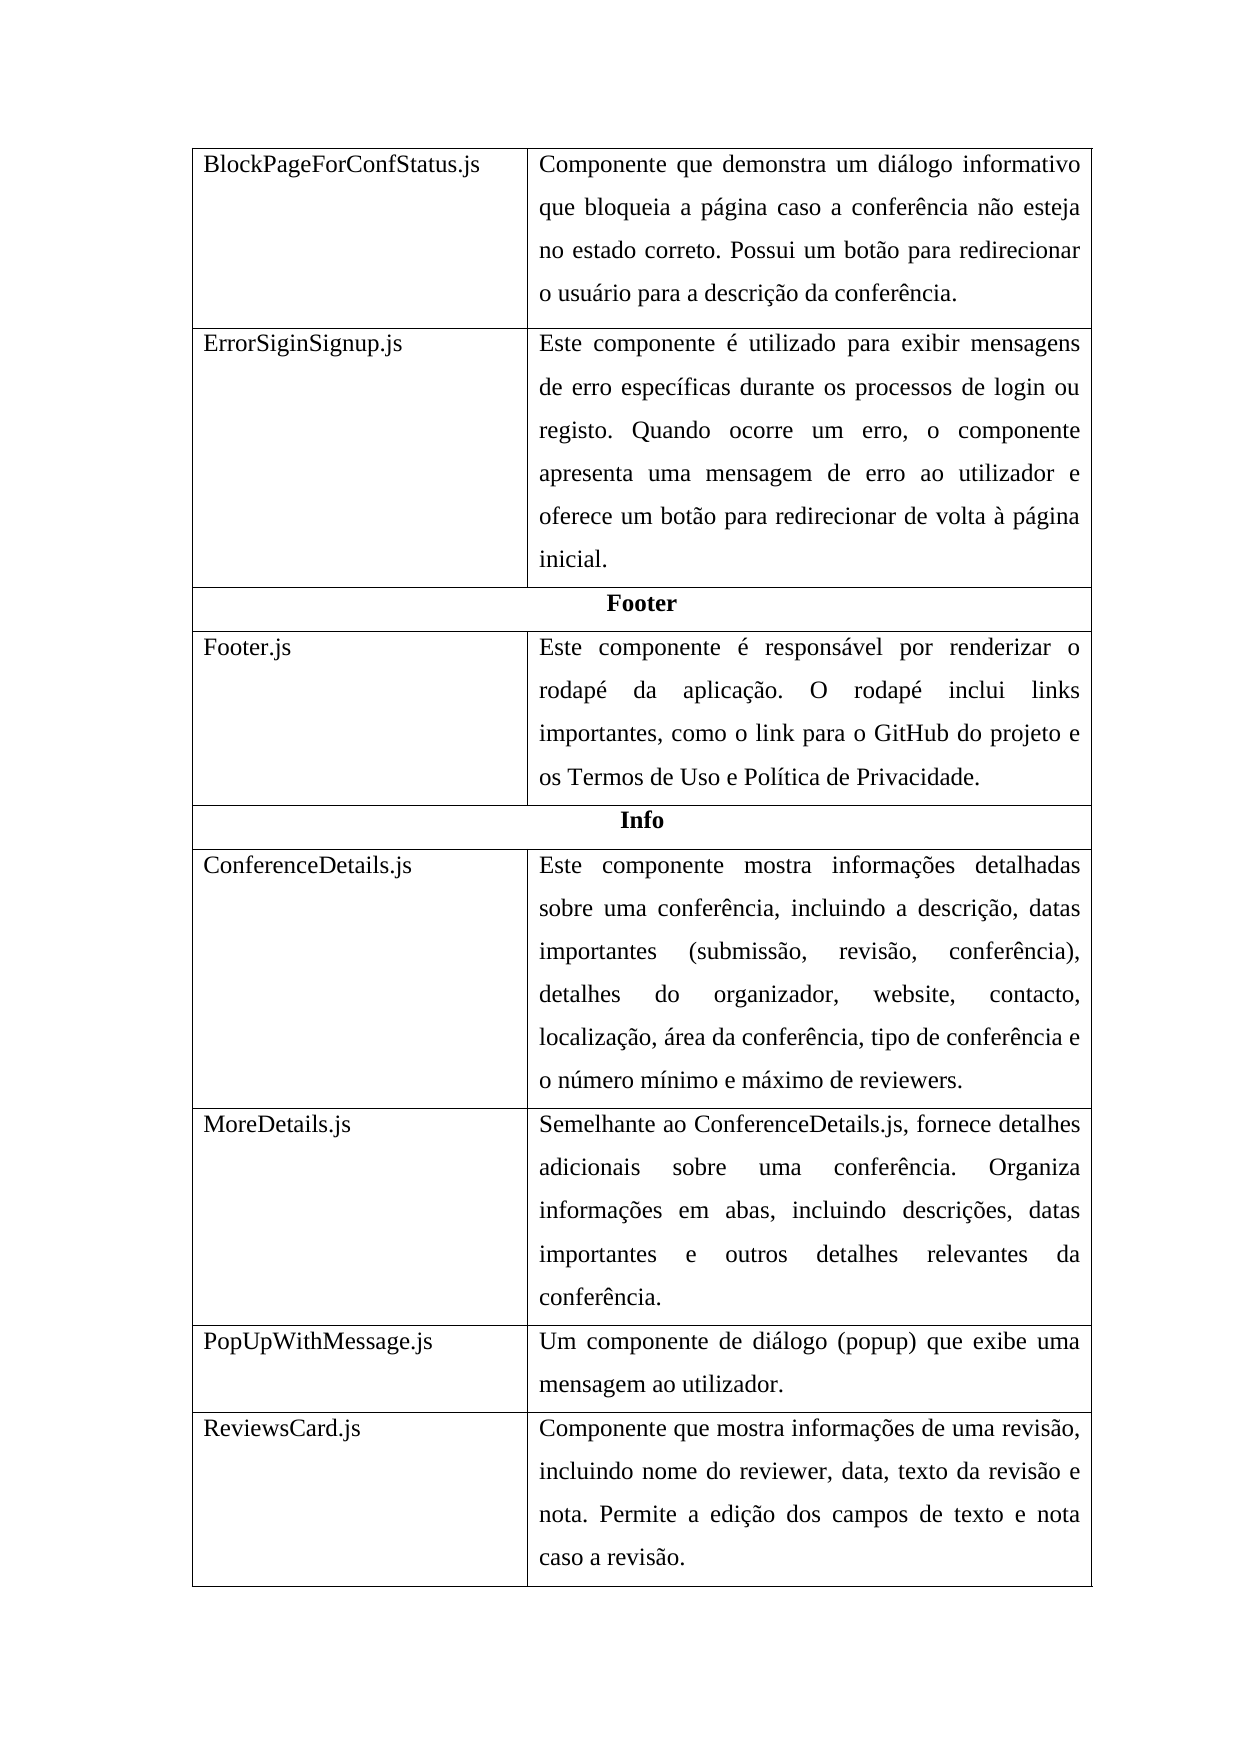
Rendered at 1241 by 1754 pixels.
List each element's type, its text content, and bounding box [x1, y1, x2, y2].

table_cell Este componente é responsável por renderizar o rodapé da aplicação. O rodapé inclui links importantes, como o link para o GitHub do projeto e os Termos de Uso e Política de Privacidade. [528, 632, 1091, 804]
table_cell Componente que demonstra um diálogo informativo que bloqueia a página caso a conferência não esteja no estado correto. Possui um botão para redirecionar o usuário para a descrição da conferência. [528, 149, 1091, 327]
table_cell ErrorSiginSignup.js [193, 329, 527, 587]
table_cell Semelhante ao ConferenceDetails.js, fornece detalhes adicionais sobre uma conferência. Organiza informações em abas, incluindo descrições, datas importantes e outros detalhes relevantes da conferência. [528, 1109, 1091, 1325]
table_cell Este componente é utilizado para exibir mensagens de erro específicas durante os processos de login ou registo. Quando ocorre um erro, o componente apresenta uma mensagem de erro ao utilizador e oferece um botão para redirecionar de volta à página inicial. [528, 329, 1091, 587]
table_cell PopUpWithMessage.js [193, 1326, 527, 1412]
table_cell Footer [193, 588, 1091, 631]
table_cell Info [193, 806, 1091, 849]
table_cell Este componente mostra informações detalhadas sobre uma conferência, incluindo a descrição, datas importantes (submissão, revisão, conferência), detalhes do organizador, website, contacto, localização, área da conferência, tipo de conferência e o número mínimo e máximo de reviewers. [528, 850, 1091, 1108]
table_cell ConferenceDetails.js [193, 850, 527, 1108]
table_cell MoreDetails.js [193, 1109, 527, 1325]
table_cell BlockPageForConfStatus.js [193, 149, 527, 327]
table_cell Um componente de diálogo (popup) que exibe uma mensagem ao utilizador. [528, 1326, 1091, 1412]
table_cell ReviewsCard.js [193, 1413, 527, 1586]
table_cell Footer.js [193, 632, 527, 804]
table_cell Componente que mostra informações de uma revisão, incluindo nome do reviewer, data, texto da revisão e nota. Permite a edição dos campos de texto e nota caso a revisão. [528, 1413, 1091, 1586]
